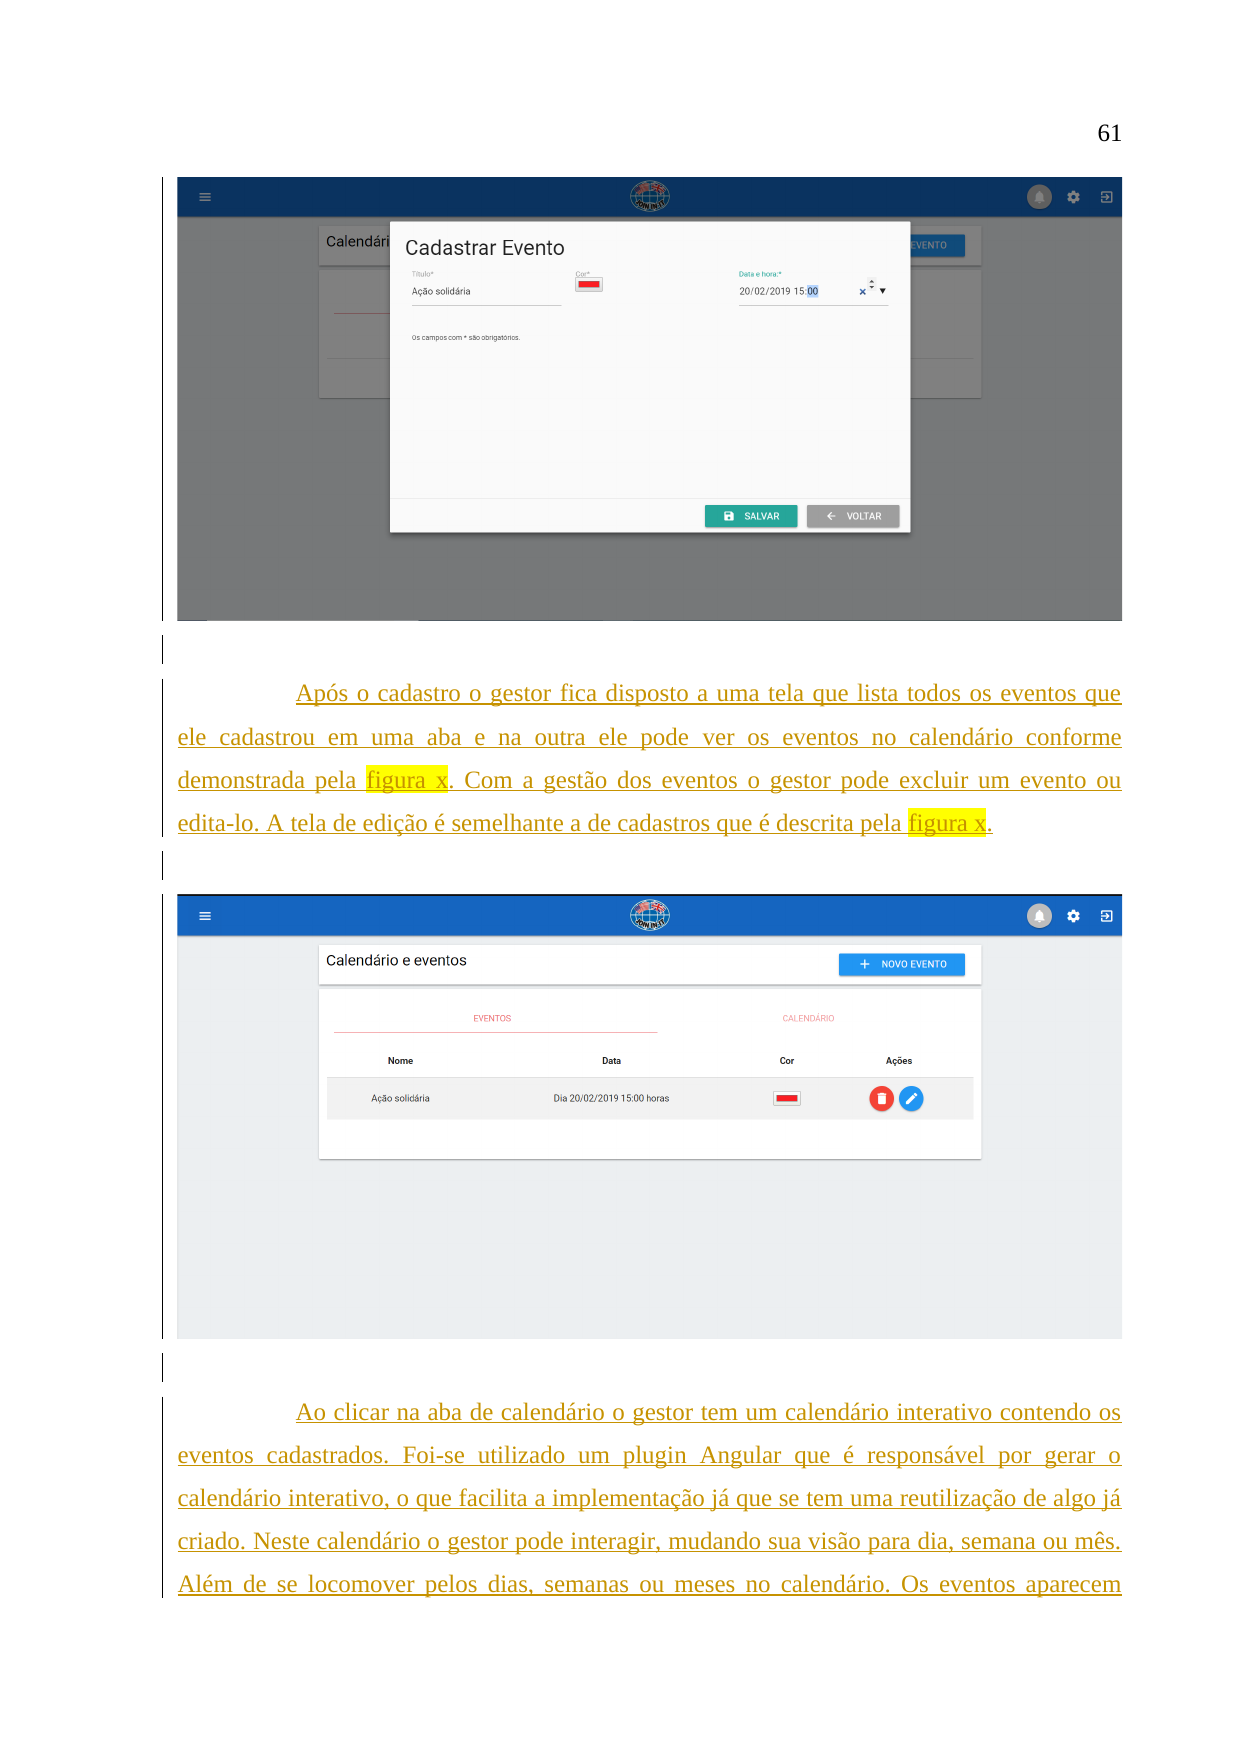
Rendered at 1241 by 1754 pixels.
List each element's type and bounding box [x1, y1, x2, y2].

picture [177, 894, 1123, 1339]
picture [177, 177, 1123, 621]
